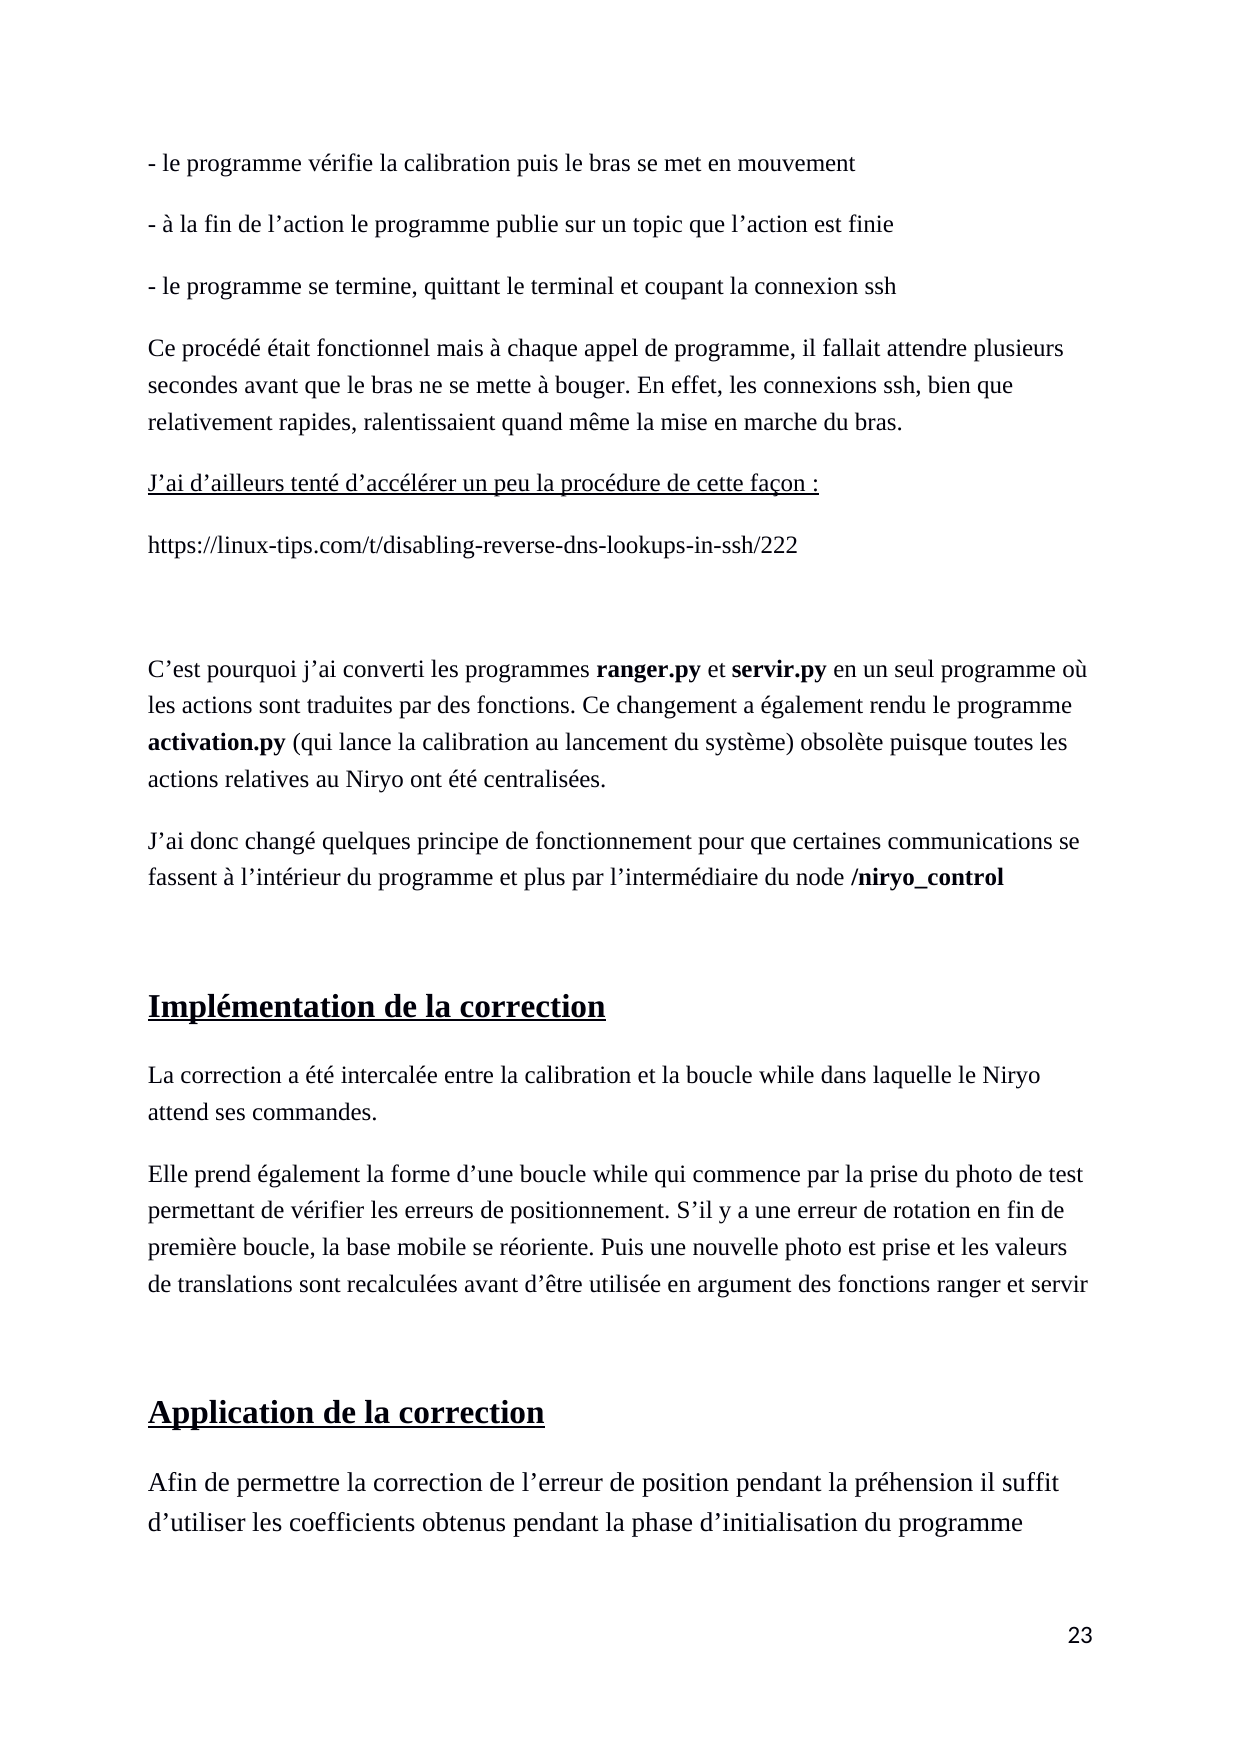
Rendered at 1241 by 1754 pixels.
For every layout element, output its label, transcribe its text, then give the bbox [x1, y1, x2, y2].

text J’ai d’ailleurs tenté d’accélérer un peu la procédure de cette façon : [148, 468, 1092, 497]
text Application de la correction [148, 1392, 1092, 1431]
text C’est pourquoi j’ai converti les programmes ranger.py et servir.py en un seul programme où les actions sont traduites par des fonctions. Ce changement a également rendu le programme activation.py (qui lance la calibration au lancement du système) obsolète puisque toutes les actions relatives au Niryo ont été centralisées. [148, 654, 1092, 793]
text Implémentation de la correction [148, 986, 1092, 1024]
text La correction a été intercalée entre la calibration et la boucle while dans laquelle le Niryo attend ses commandes. [148, 1060, 1092, 1126]
text Elle prend également la forme d’une boucle while qui commence par la prise du photo de test permettant de vérifier les erreurs de positionnement. S’il y a une erreur de rotation en fin de première boucle, la base mobile se réoriente. Puis une nouvelle photo est prise et les valeurs de translations sont recalculées avant d’être utilisée en argument des fonctions ranger et servir [148, 1159, 1092, 1298]
text J’ai donc changé quelques principe de fonctionnement pour que certaines communications se fassent à l’intérieur du programme et plus par l’intermédiaire du node /niryo_control [148, 826, 1092, 891]
text - le programme se termine, quittant le terminal et coupant la connexion ssh [148, 271, 1092, 300]
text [148, 1467, 1092, 1537]
text https://linux-tips.com/t/disabling-reverse-dns-lookups-in-ssh/222 [148, 530, 1092, 559]
text - à la fin de l’action le programme publie sur un topic que l’action est finie [148, 209, 1092, 238]
text Ce procédé était fonctionnel mais à chaque appel de programme, il fallait attendre plusieurs secondes avant que le bras ne se mette à bouger. En effet, les connexions ssh, bien que relativement rapides, ralentissaient quand même la mise en marche du bras. [148, 333, 1092, 435]
text - le programme vérifie la calibration puis le bras se met en mouvement [148, 148, 1092, 176]
